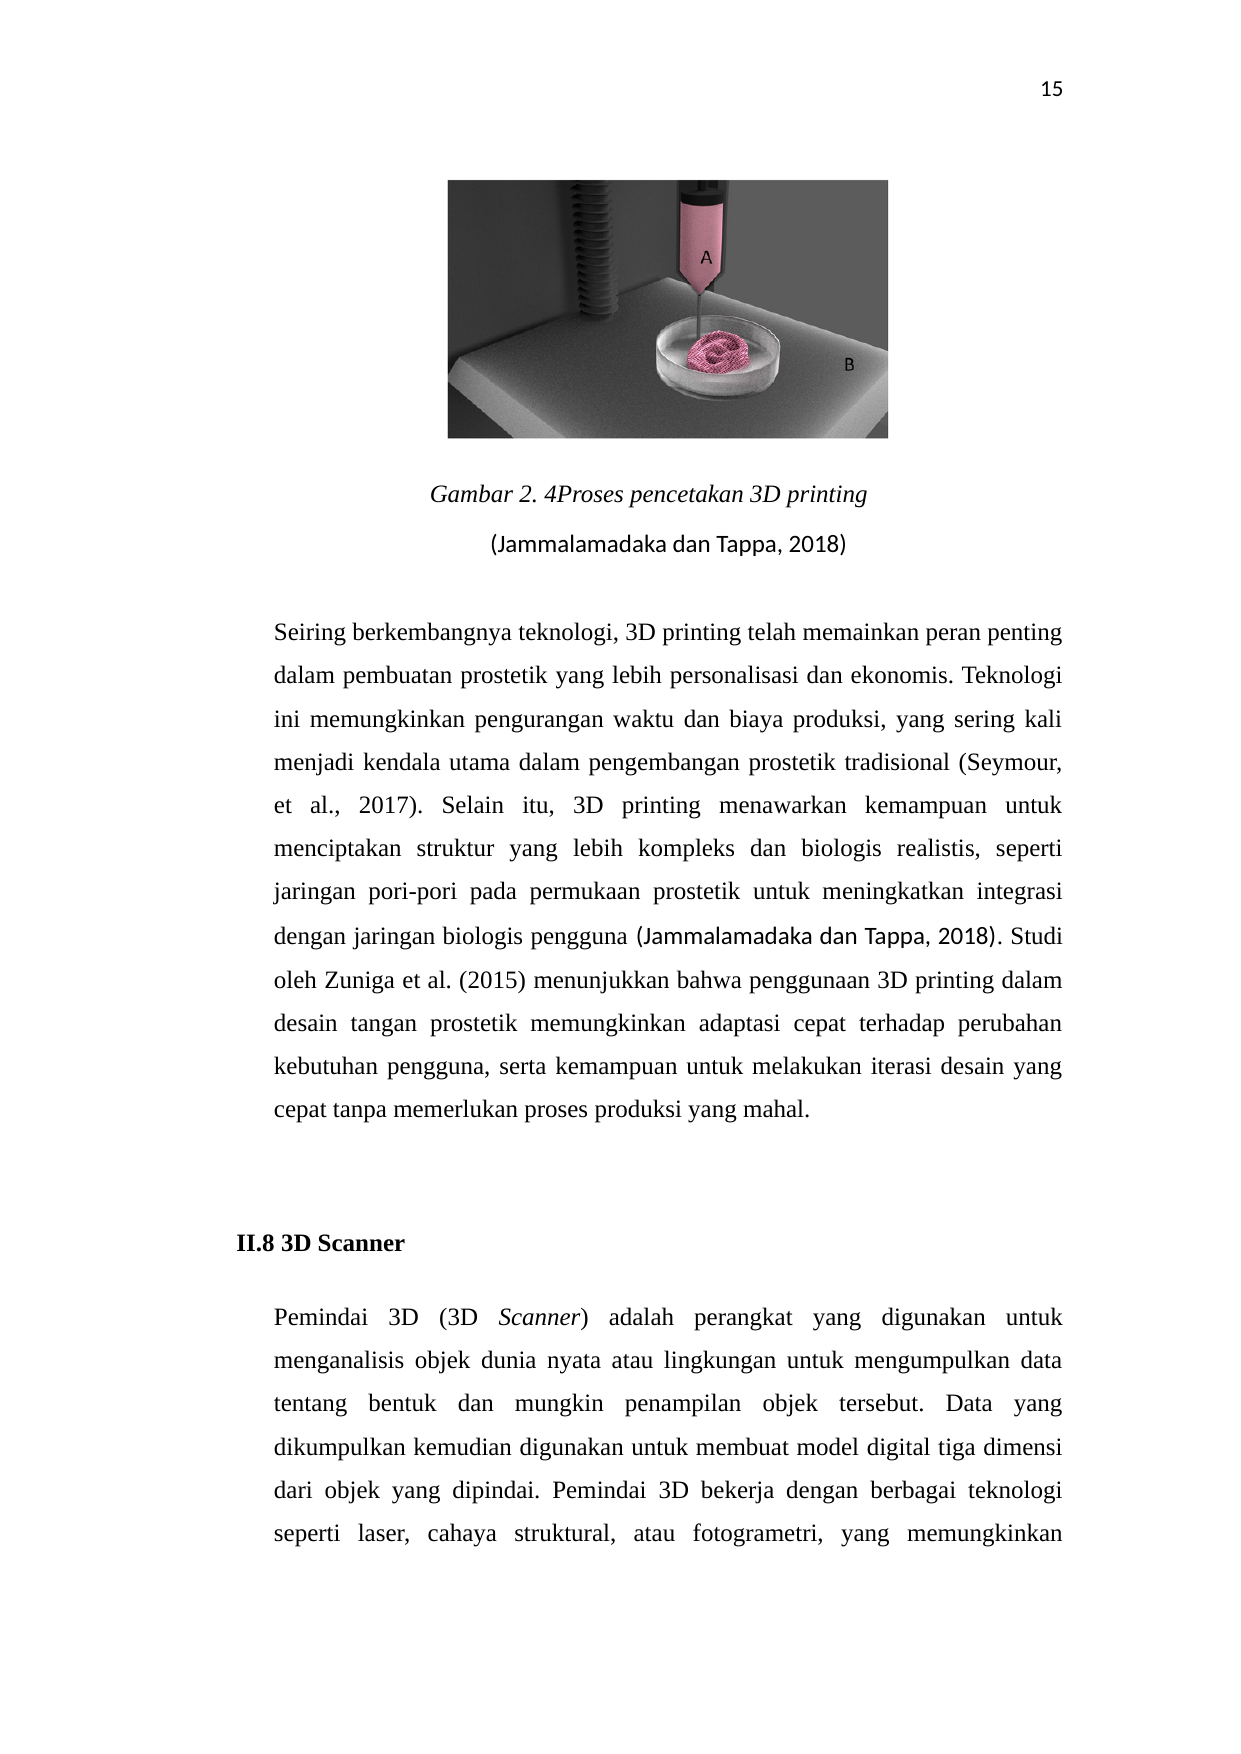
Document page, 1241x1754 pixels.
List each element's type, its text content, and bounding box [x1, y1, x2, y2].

subtitle 3D Scanner [236, 1228, 1063, 1257]
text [274, 1302, 1063, 1547]
picture [447, 177, 889, 439]
text Gambar 2. 4Proses pencetakan 3D printing [236, 479, 1063, 508]
text Seiring berkembangnya teknologi, 3D printing telah memainkan peran penting dalam pembuatan prostetik yang lebih personalisasi dan ekonomis. Teknologi ini memungkinkan pengurangan waktu dan biaya produksi, yang sering kali menjadi kendala utama dalam pengembangan prostetik tradisional (Seymour, et al., 2017). Selain itu, 3D printing menawarkan kemampuan untuk menciptakan struktur yang lebih kompleks dan biologis realistis, seperti jaringan pori-pori pada permukaan prostetik untuk meningkatkan integrasi dengan jaringan biologis pengguna (Jammalamadaka dan Tappa, 2018). Studi oleh Zuniga et al. (2015) menunjukkan bahwa penggunaan 3D printing dalam desain tangan prostetik memungkinkan adaptasi cepat terhadap perubahan kebutuhan pengguna, serta kemampuan untuk melakukan iterasi desain yang cepat tanpa memerlukan proses produksi yang mahal. [274, 617, 1063, 1123]
text (Jammalamadaka dan Tappa, 2018) [236, 529, 1063, 559]
